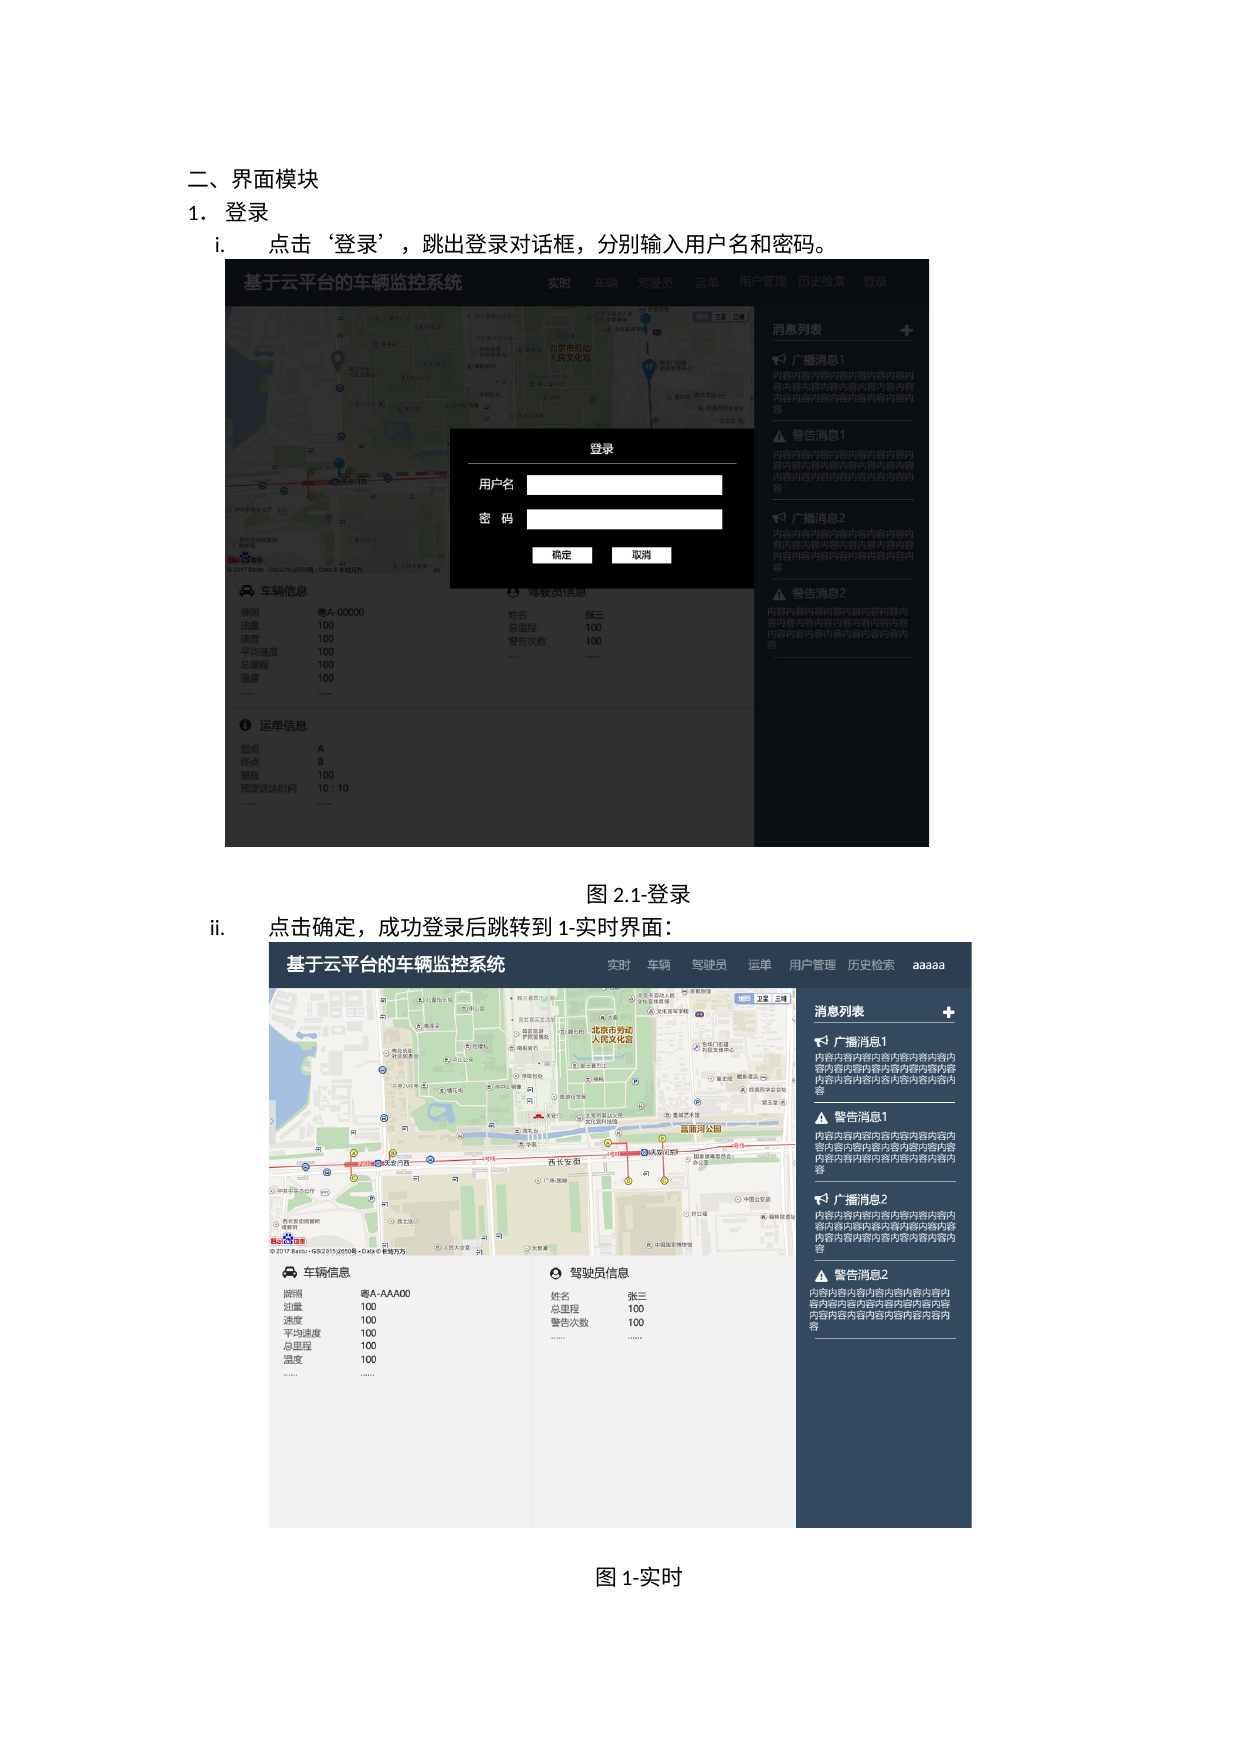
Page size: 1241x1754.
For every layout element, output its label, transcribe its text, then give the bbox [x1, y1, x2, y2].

list 登录 [187, 194, 1053, 227]
list 图1-实时 [225, 1559, 1053, 1592]
list 点击‘登录’，跳出登录对话框，分别输入用户名和密码。 [225, 227, 1053, 259]
picture [268, 942, 972, 1528]
picture [225, 259, 930, 847]
list 点击确定，成功登录后跳转到1-实时界面： [225, 909, 1053, 942]
text 二、界面模块 [187, 162, 1053, 194]
list 图2.1-登录 [225, 877, 1053, 909]
